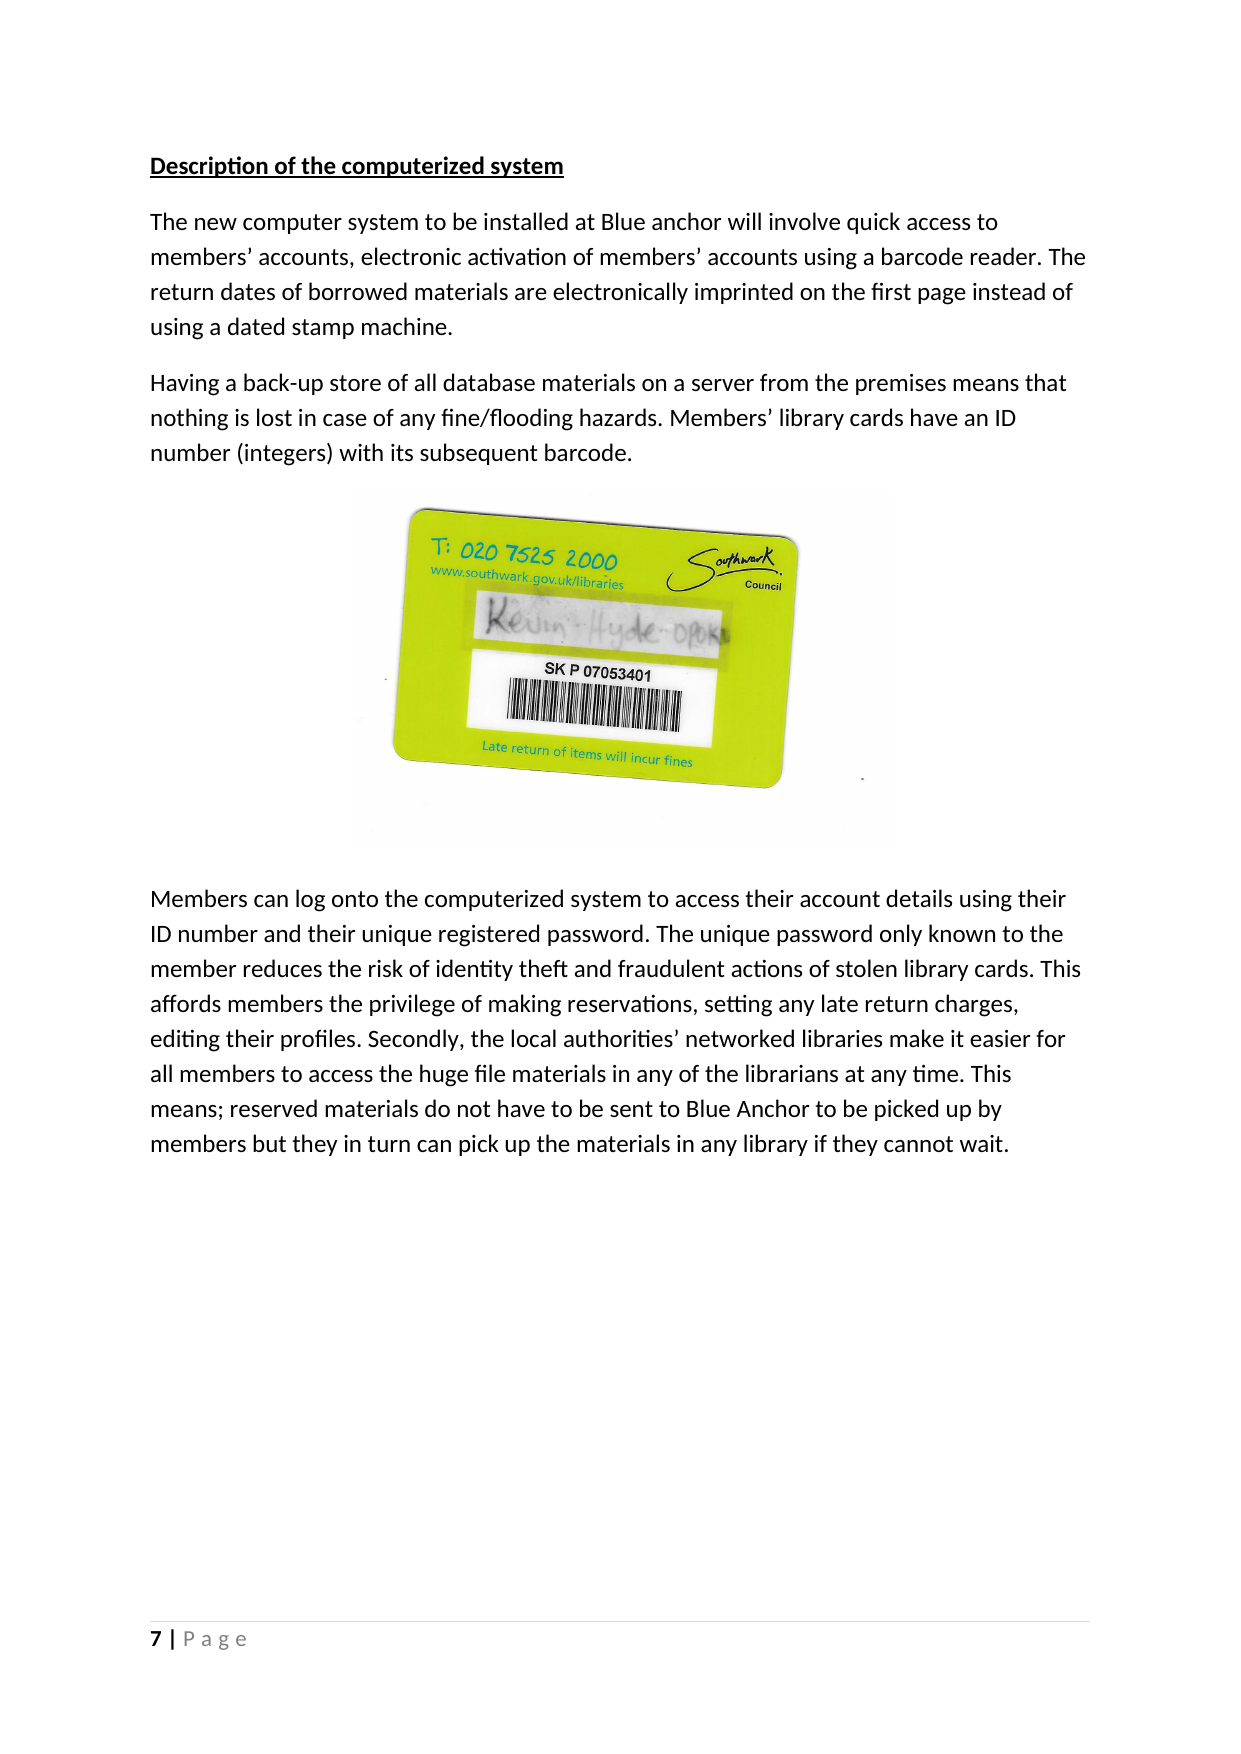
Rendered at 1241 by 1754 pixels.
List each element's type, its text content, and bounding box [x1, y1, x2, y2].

text The new computer system to be installed at Blue anchor will involve quick access to members’ accounts, electronic activation of members’ accounts using a barcode reader. The return dates of borrowed materials are electronically imprinted on the first page instead of using a dated stamp machine. [150, 206, 1090, 341]
text Having a back-up store of all database materials on a server from the premises means that nothing is lost in case of any fine/flooding hazards. Members’ library cards have an ID number (integers) with its subsequent barcode. [150, 367, 1090, 467]
text Members can log onto the computerized system to access their account details using their ID number and their unique registered password. The unique password only known to the member reduces the risk of identity theft and fraudulent actions of stolen library cards. This affords members the privilege of making reservations, setting any late return charges, editing their profiles. Secondly, the local authorities’ networked libraries make it easier for all members to access the huge file materials in any of the librarians at any time. This means; reserved materials do not have to be sent to Blue Anchor to be picked up by members but they in turn can pick up the materials in any library if they cannot wait. [150, 883, 1090, 1159]
text Description of the computerized system [150, 150, 1090, 181]
